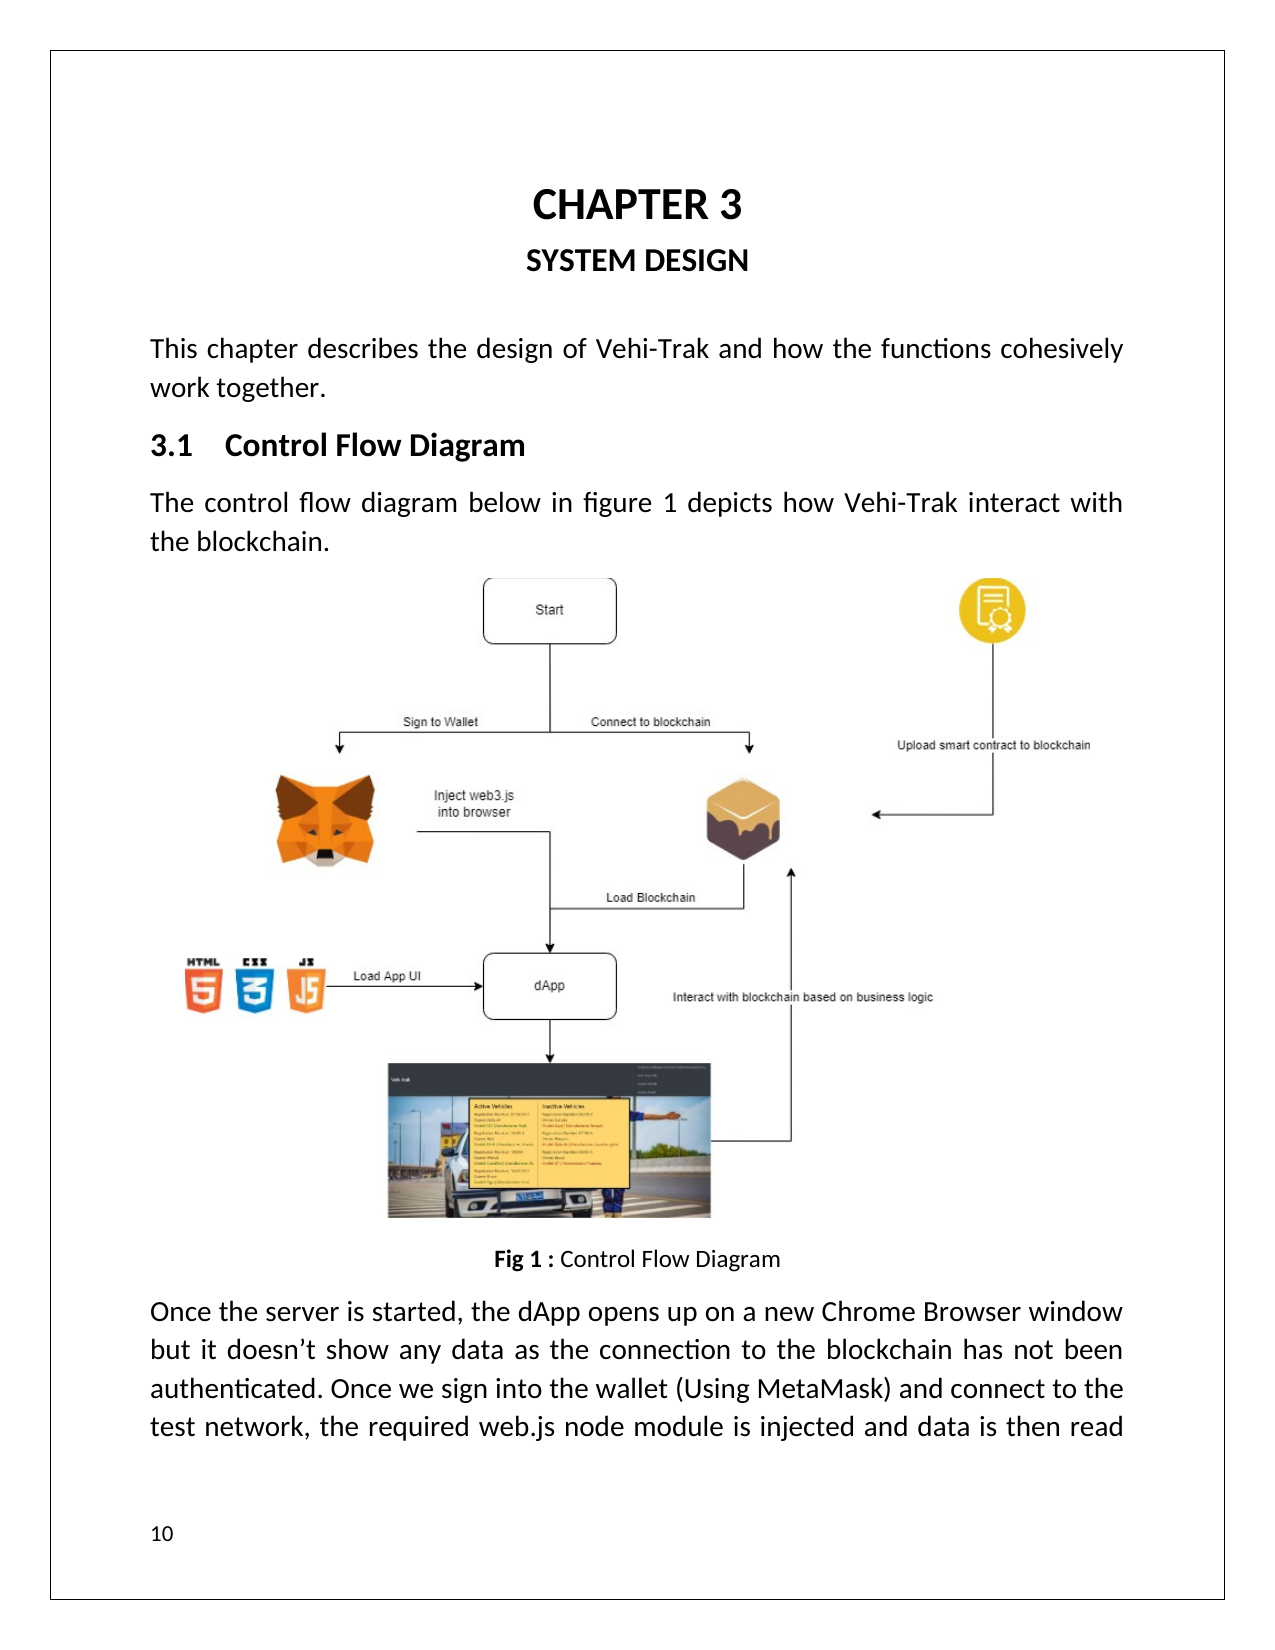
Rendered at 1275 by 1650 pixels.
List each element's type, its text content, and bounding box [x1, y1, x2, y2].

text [150, 1293, 1125, 1444]
picture [184, 578, 1090, 1219]
subtitle CHAPTER 3 [150, 175, 1125, 231]
text This chapter describes the design of Vehi-Trak and how the functions cohesively work together. [150, 330, 1125, 404]
text The control flow diagram below in figure 1 depicts how Vehi-Trak interact with the blockchain. [150, 484, 1125, 558]
subtitle SYSTEM DESIGN [150, 239, 1125, 280]
text Fig 1 : Control Flow Diagram [150, 1243, 1125, 1274]
list Control Flow Diagram [150, 424, 1125, 464]
